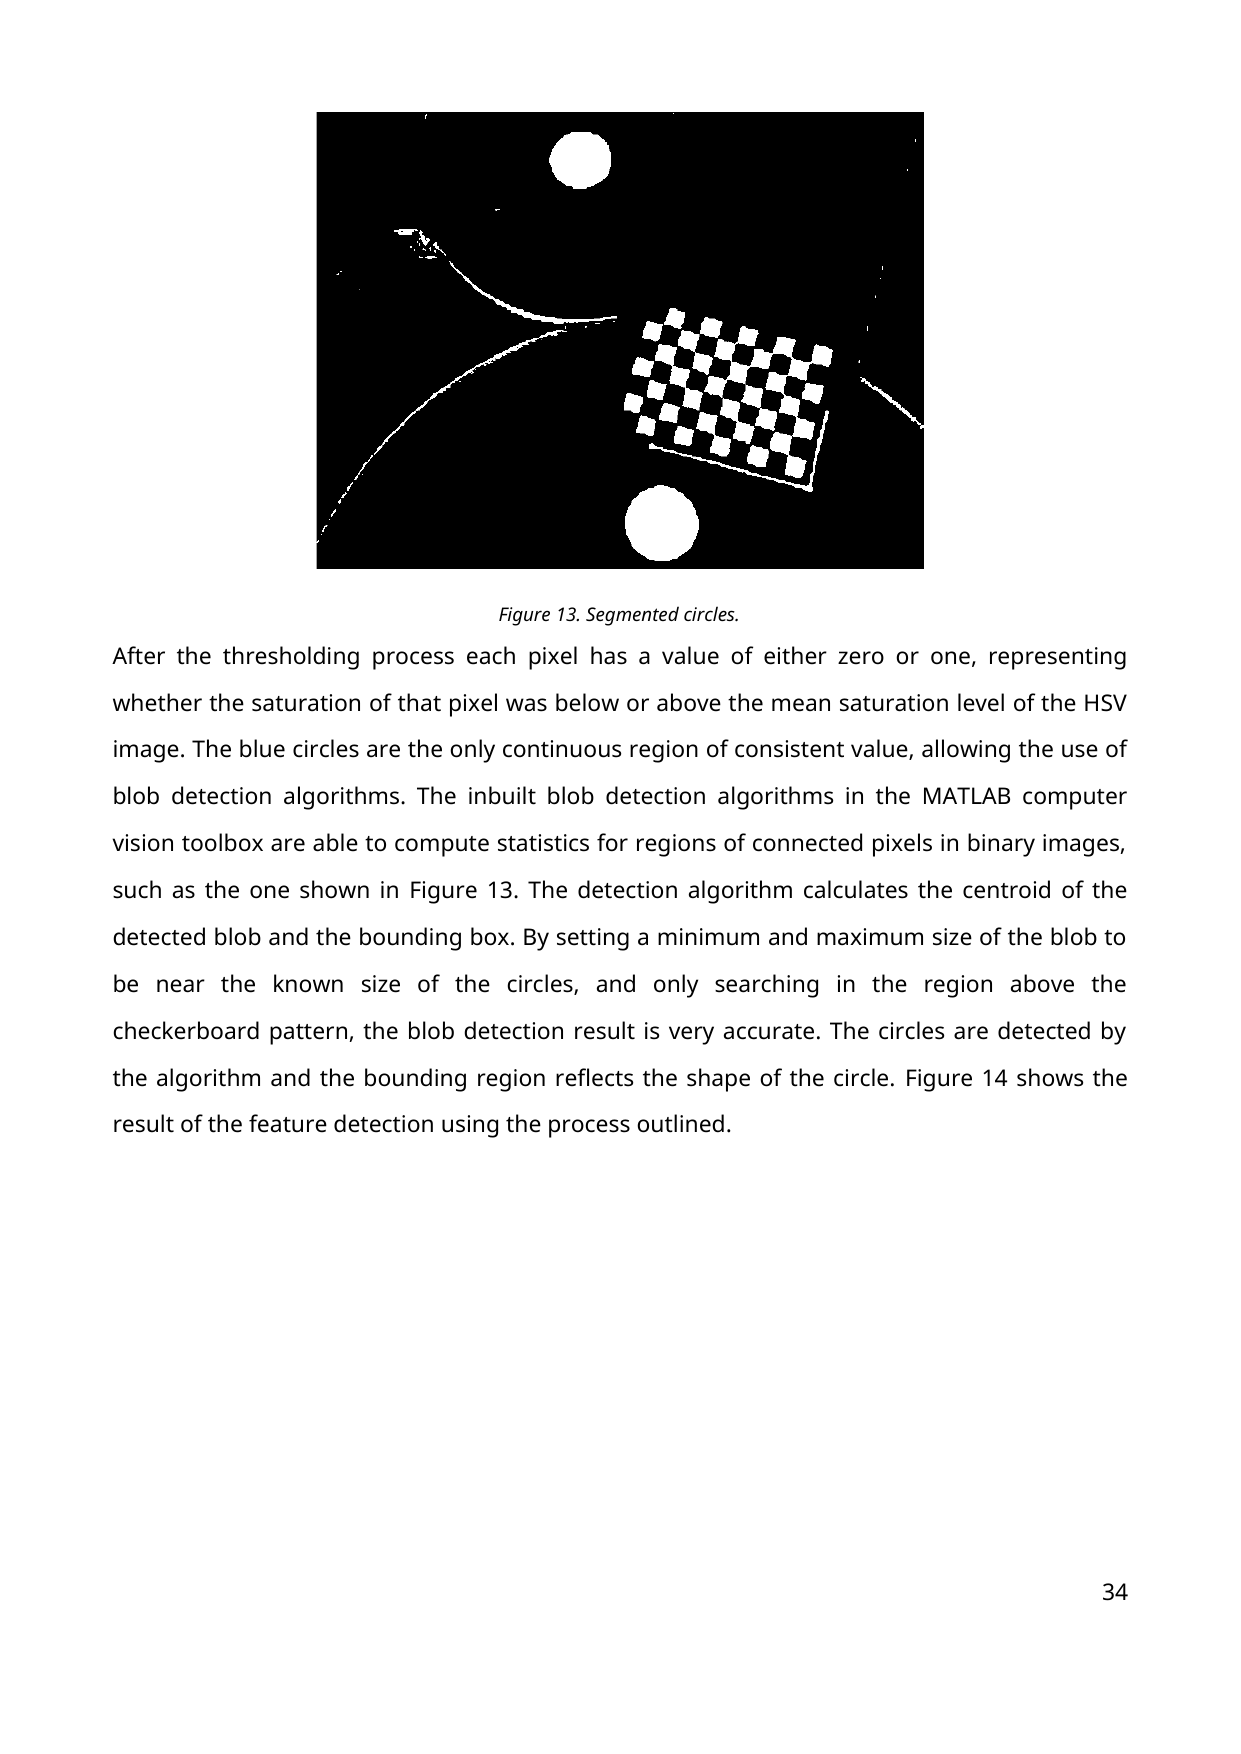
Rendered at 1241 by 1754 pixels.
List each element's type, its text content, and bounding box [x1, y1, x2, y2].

text After the thresholding process each pixel has a value of either zero or one, representing whether the saturation of that pixel was below or above the mean saturation level of the HSV image. The blue circles are the only continuous region of consistent value, allowing the use of blob detection algorithms. The inbuilt blob detection algorithms in the MATLAB computer vision toolbox are able to compute statistics for regions of connected pixels in binary images, such as the one shown in Figure 13. The detection algorithm calculates the centroid of the detected blob and the bounding box. By setting a minimum and maximum size of the blob to be near the known size of the circles, and only searching in the region above the checkerboard pattern, the blob detection result is very accurate. The circles are detected by the algorithm and the bounding region reflects the shape of the circle. Figure 14 shows the result of the feature detection using the process outlined. [112, 639, 1128, 1139]
